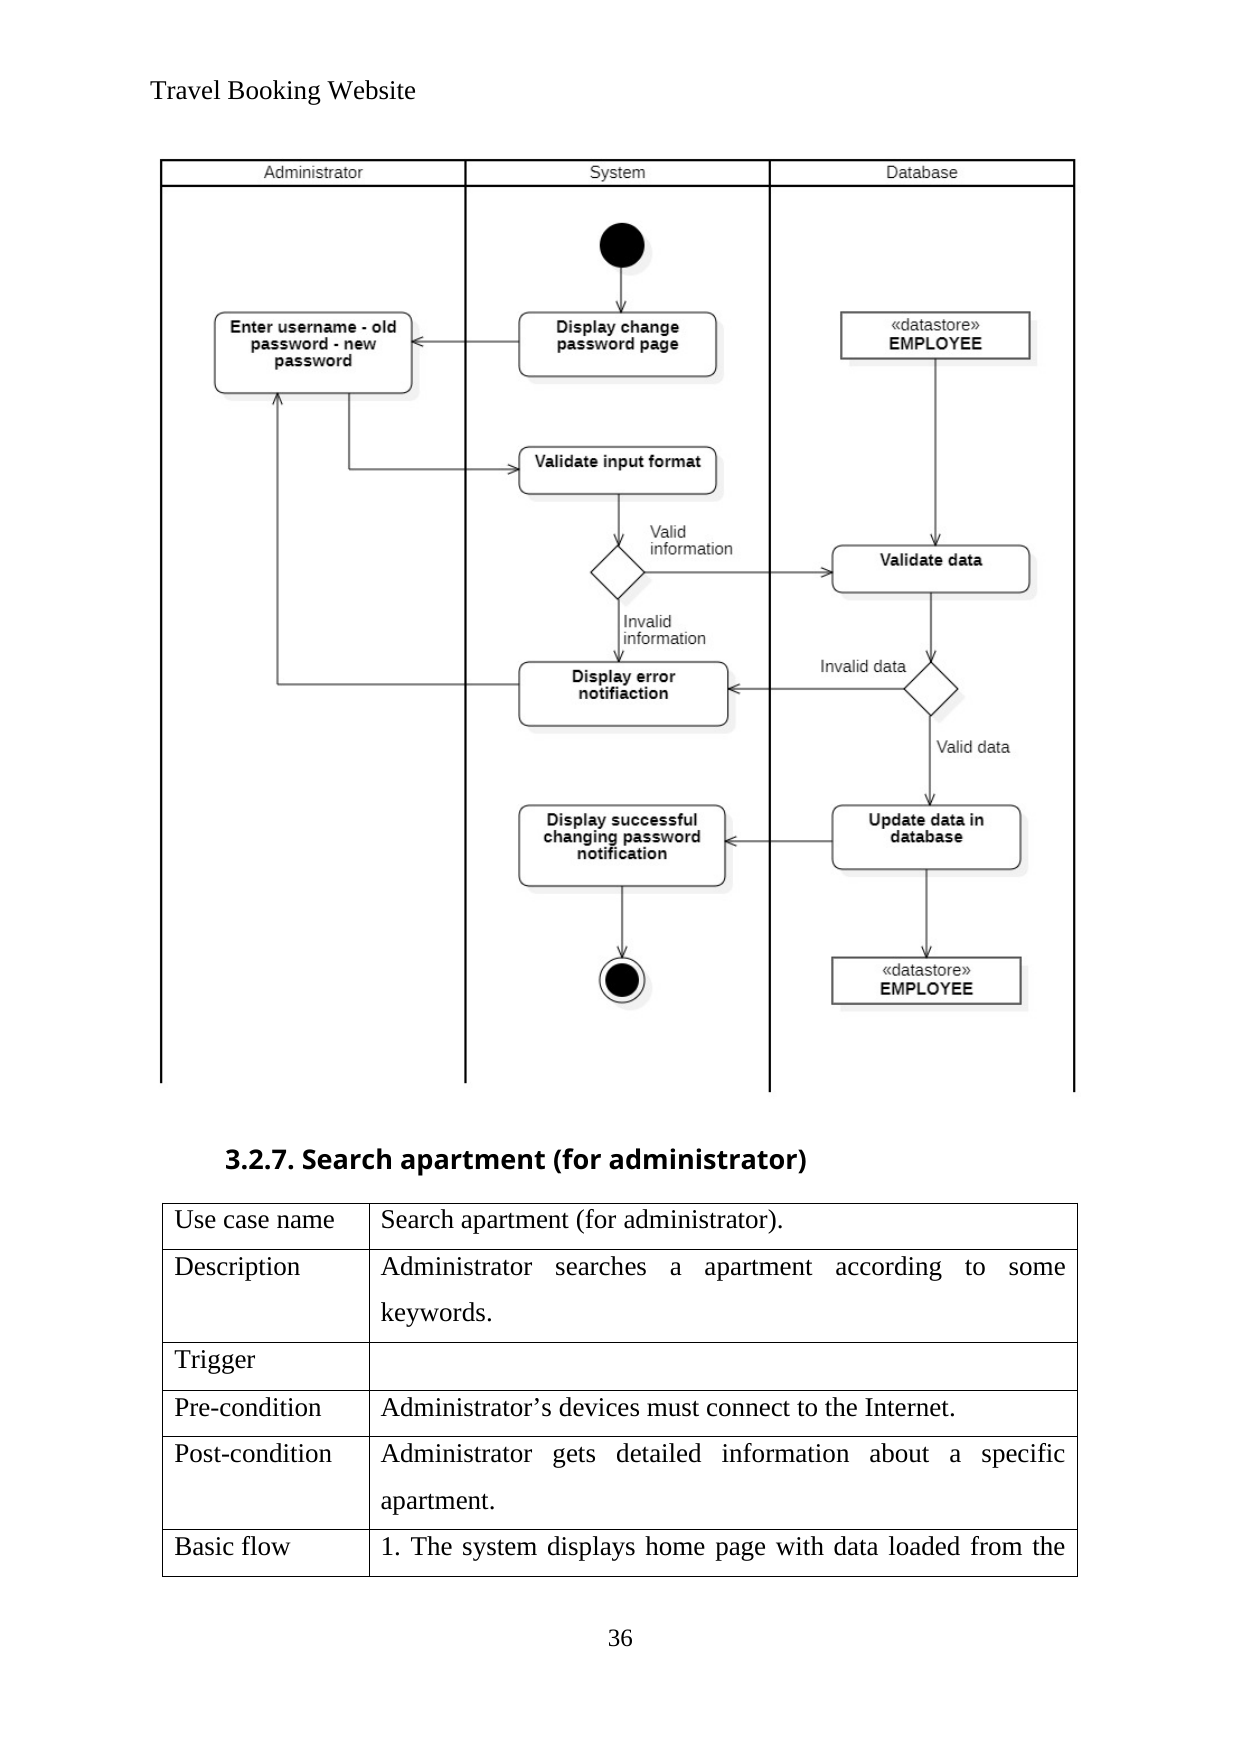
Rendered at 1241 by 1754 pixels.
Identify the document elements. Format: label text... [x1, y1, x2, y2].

table_cell Administrator searches a apartment according to some keywords. [370, 1250, 1077, 1342]
table_cell Description [163, 1250, 369, 1342]
table_cell Trigger [163, 1343, 369, 1390]
table_cell Administrator gets detailed information about a specific apartment. [370, 1437, 1077, 1529]
picture [150, 150, 1119, 1137]
table_cell Basic flow [163, 1530, 369, 1576]
table_header Use case name [163, 1204, 369, 1249]
table_cell Post-condition [163, 1437, 369, 1529]
table_header Search apartment (for administrator). [370, 1204, 1077, 1249]
table_cell Pre-condition [163, 1391, 369, 1436]
table_cell Administrator’s devices must connect to the Internet. [370, 1391, 1077, 1436]
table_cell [370, 1530, 1077, 1576]
subtitle Search apartment (for administrator) [225, 1141, 1090, 1177]
table_cell [370, 1343, 1077, 1390]
